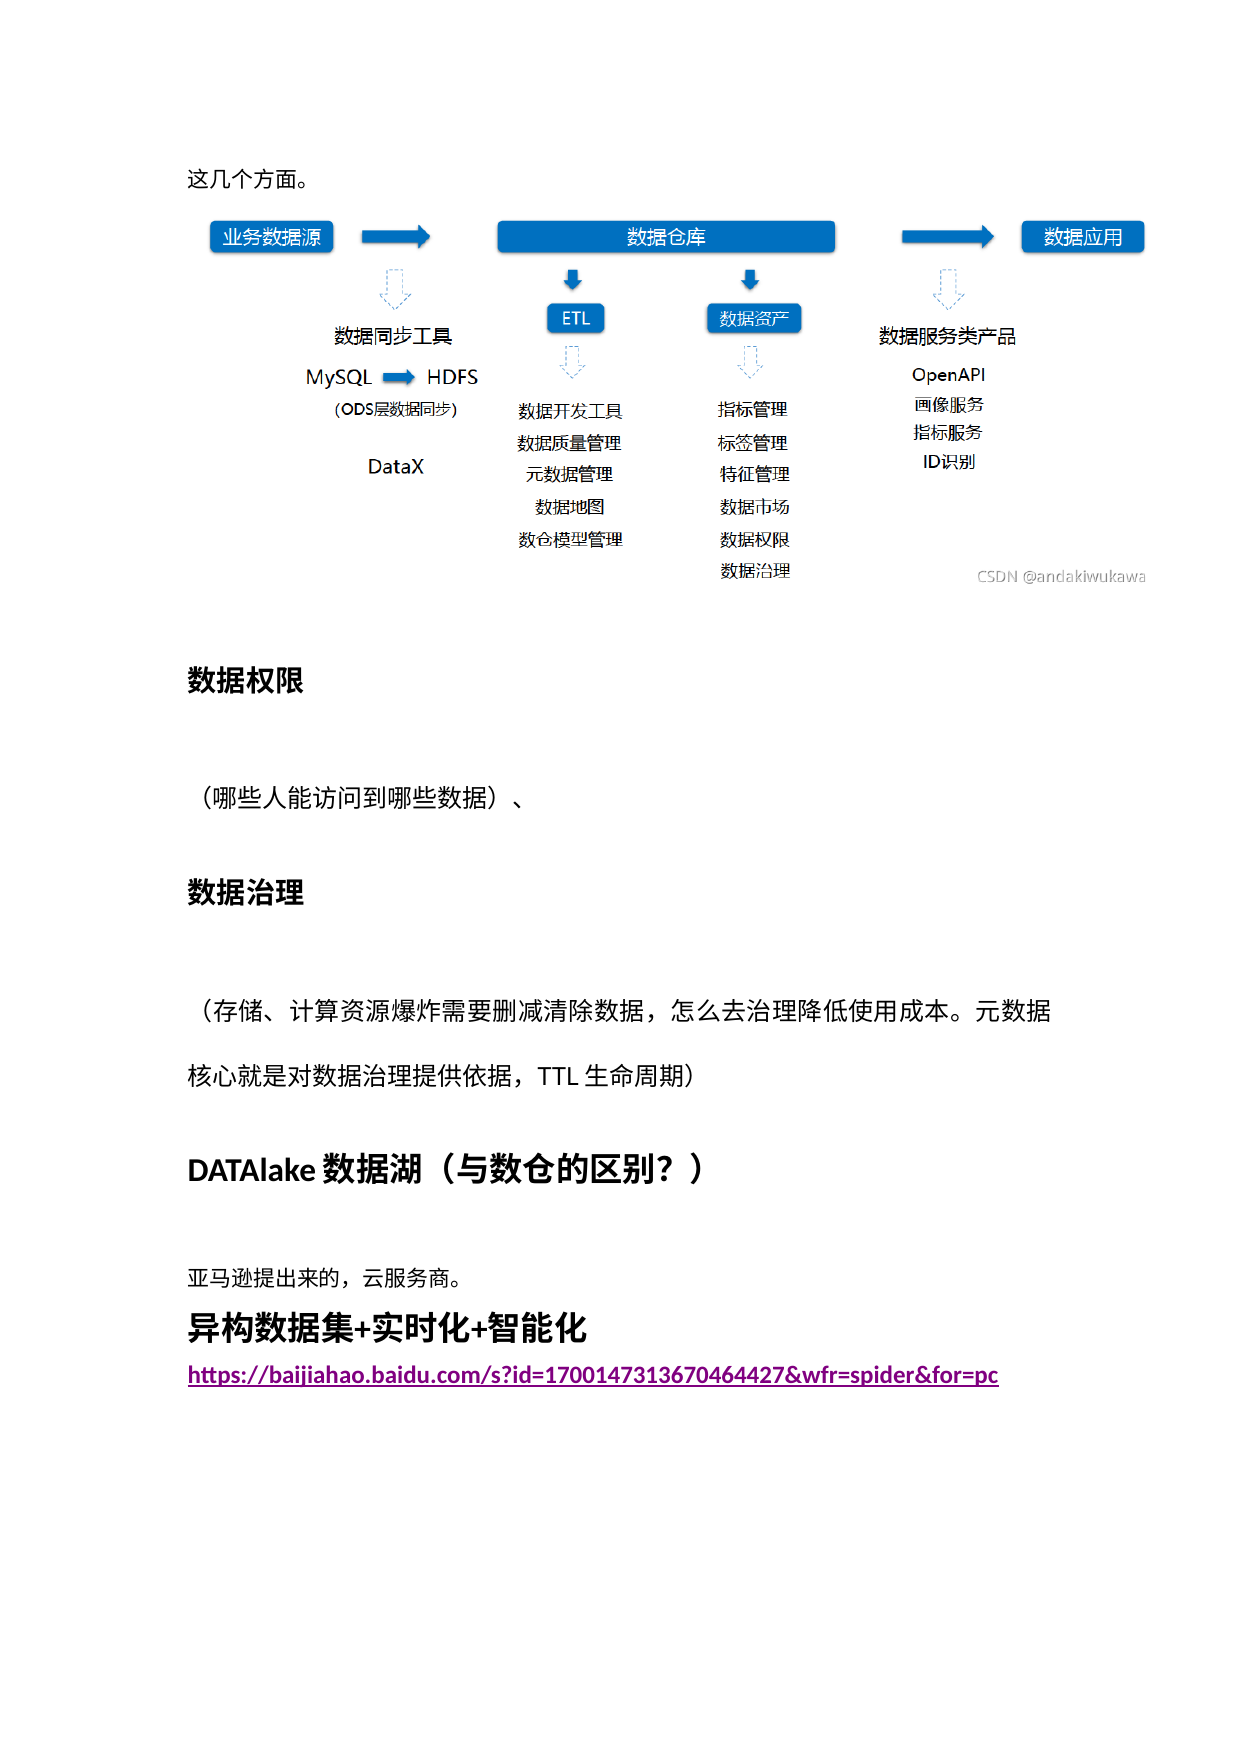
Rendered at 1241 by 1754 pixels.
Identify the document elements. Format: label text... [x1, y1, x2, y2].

text 亚马逊提出来的，云服务商。 [187, 1261, 1053, 1293]
text https://baijiahao.baidu.com/s?id=1700147313670464427&wfr=spider&for=pc [187, 1358, 1053, 1391]
picture [187, 194, 1158, 591]
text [187, 162, 1053, 194]
text （哪些人能访问到哪些数据）、 [187, 764, 1053, 829]
text （存储、计算资源爆炸需要删减清除数据，怎么去治理降低使用成本。元数据核心就是对数据治理提供依据，TTL生命周期） [187, 977, 1053, 1107]
text 异构数据集+实时化+智能化 [187, 1293, 1053, 1358]
subtitle 数据治理 [187, 859, 1053, 924]
subtitle DATAlake数据湖（与数仓的区别？） [187, 1134, 1053, 1199]
subtitle 数据权限 [187, 646, 1053, 711]
